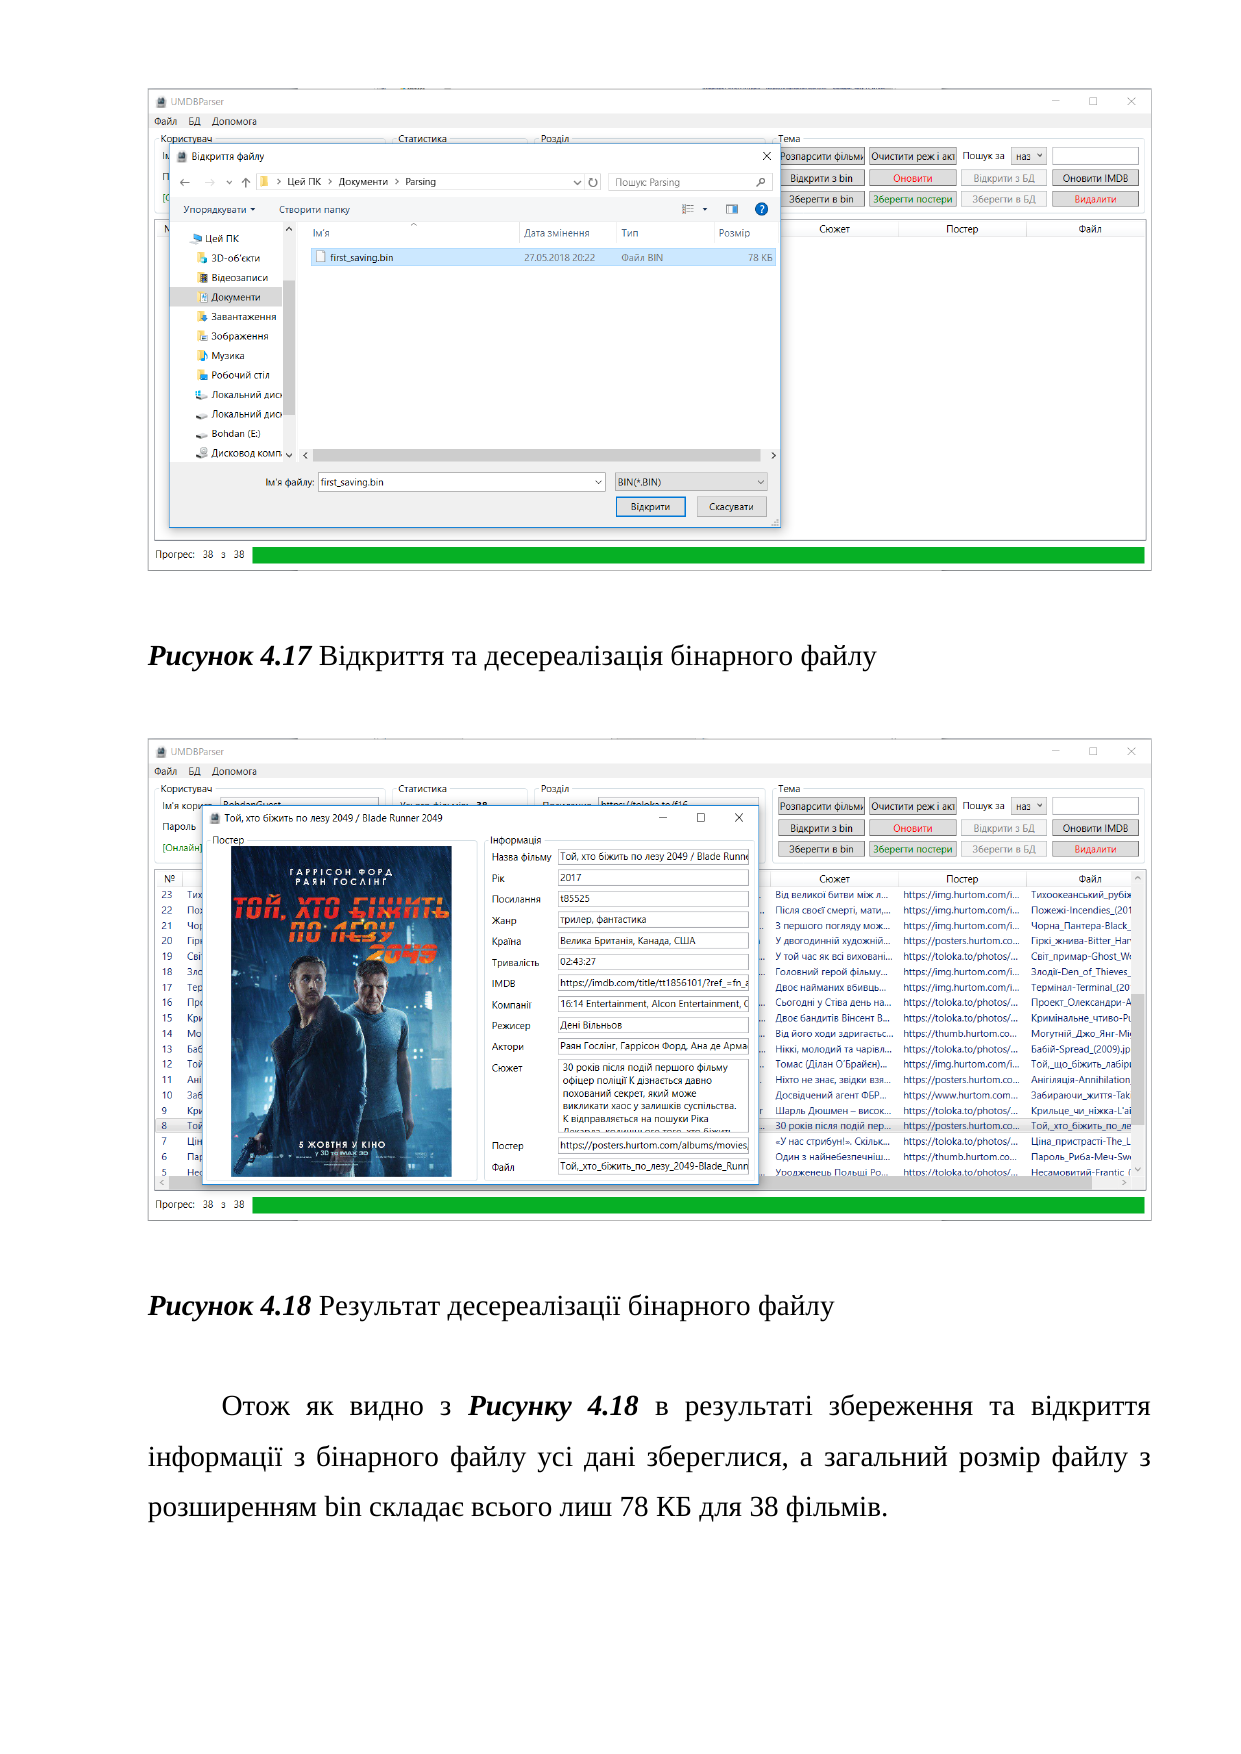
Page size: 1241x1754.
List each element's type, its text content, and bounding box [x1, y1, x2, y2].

text Рисунок 4.17 Відкриття та десереалізація бінарного файлу [148, 638, 1152, 671]
picture [147, 738, 1152, 1221]
text Отож як видно з Рисунку 4.18 в результаті збереження та відкриття інформації з бінарного файлу усі дані збереглися, а загальний розмір файлу з розширенням bin складає всього лиш 78 КБ для 38 фільмів. [148, 1388, 1152, 1523]
picture [147, 88, 1152, 571]
text Рисунок 4.18 Результат десереалізації бінарного файлу [148, 1288, 1152, 1321]
